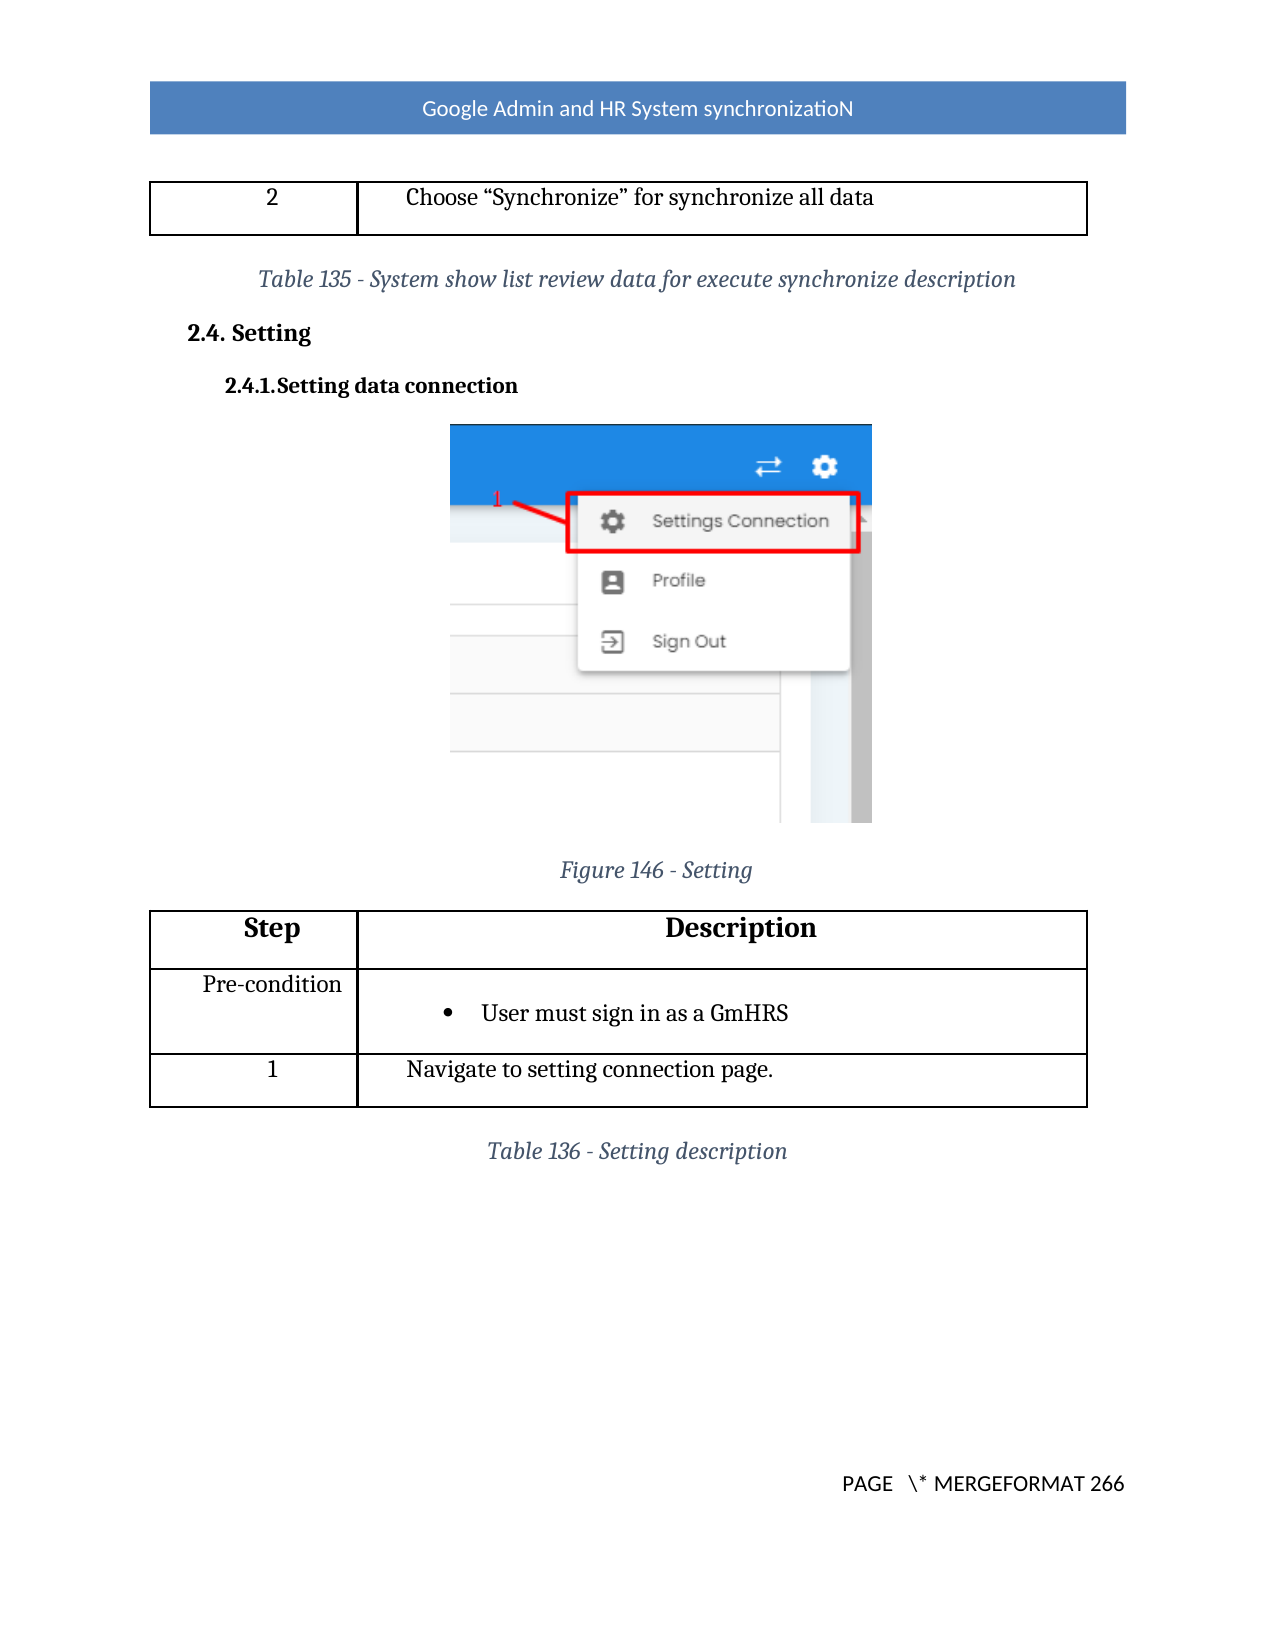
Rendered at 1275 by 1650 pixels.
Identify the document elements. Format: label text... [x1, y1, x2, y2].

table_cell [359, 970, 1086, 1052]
picture [450, 424, 872, 823]
text Figure 146 - Setting [187, 856, 1125, 884]
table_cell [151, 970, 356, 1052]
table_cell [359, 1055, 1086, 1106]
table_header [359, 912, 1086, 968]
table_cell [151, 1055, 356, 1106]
subtitle Setting data connection [225, 373, 1125, 399]
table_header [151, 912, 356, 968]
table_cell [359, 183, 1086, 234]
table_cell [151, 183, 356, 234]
subtitle Setting [187, 319, 1125, 348]
